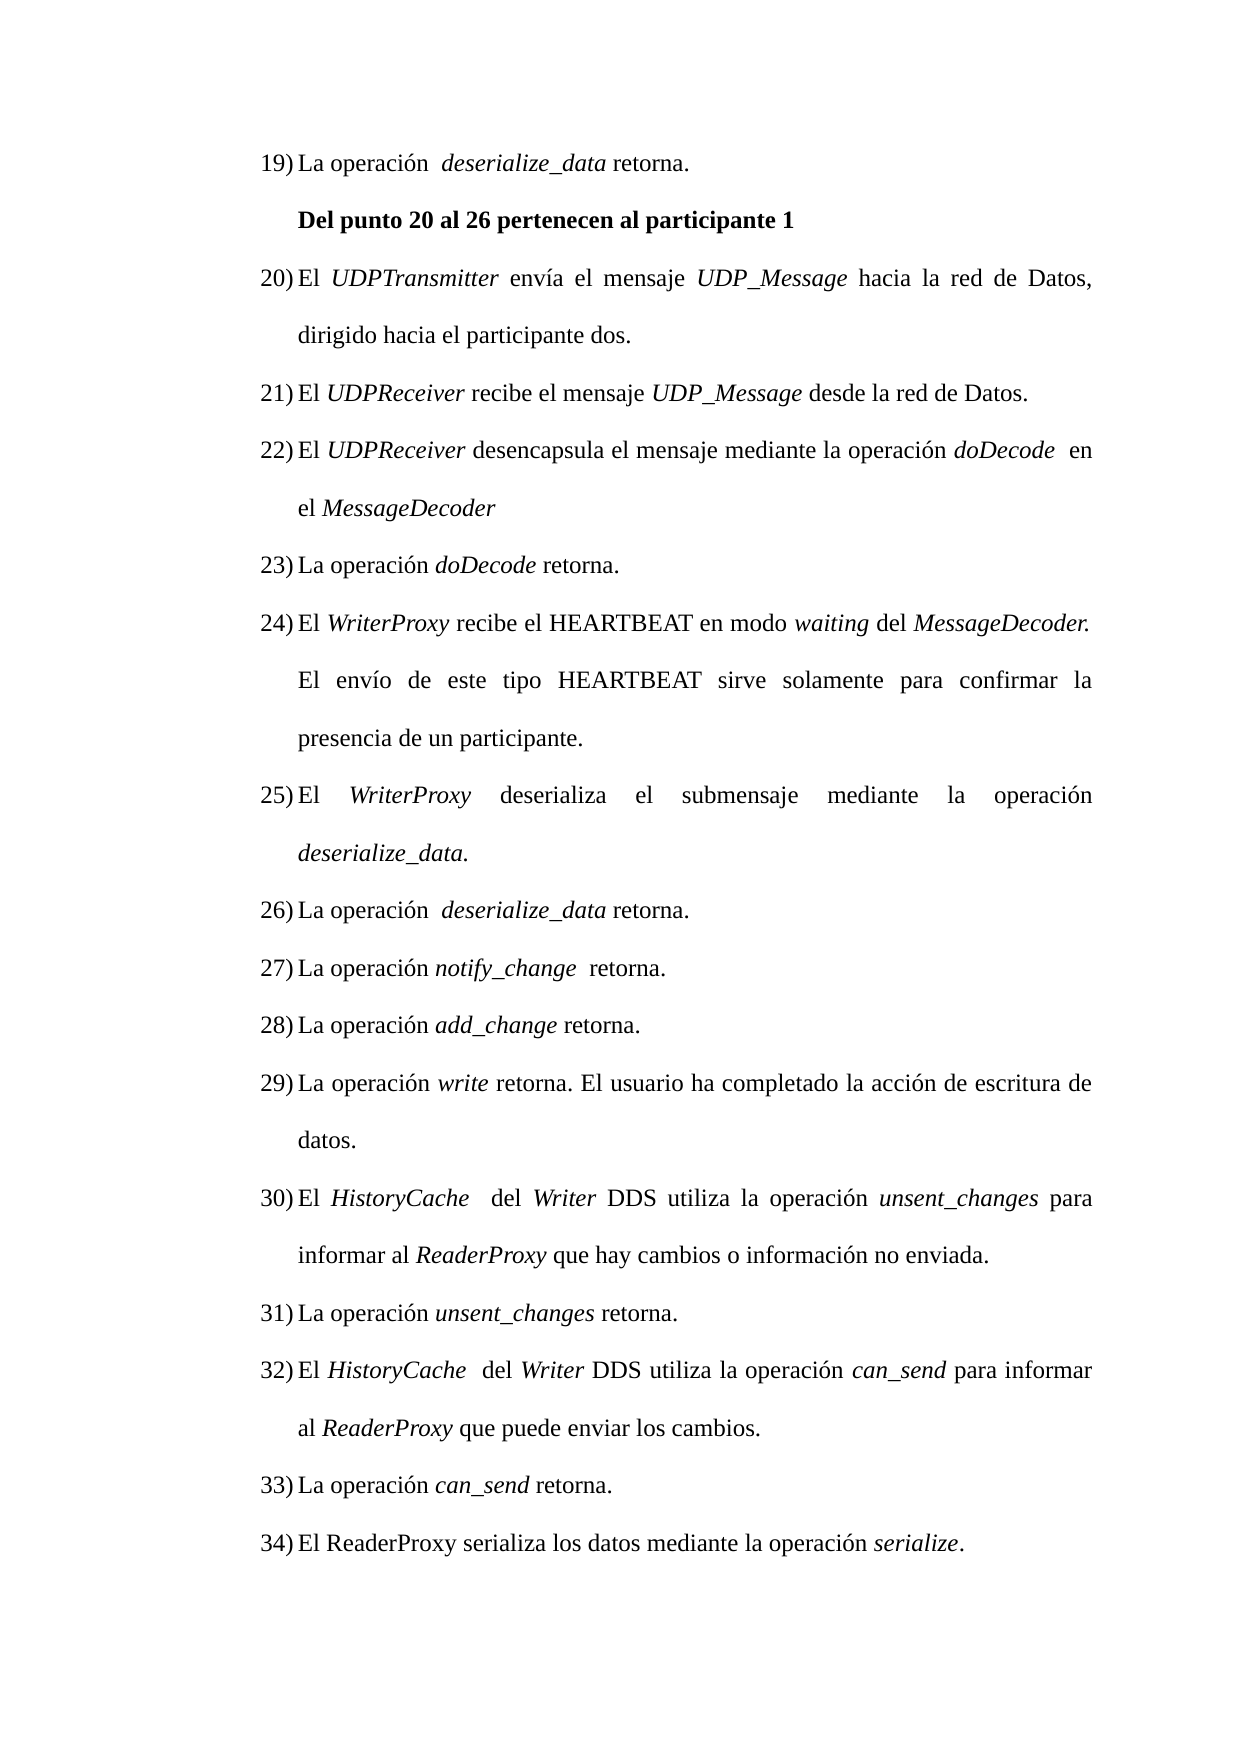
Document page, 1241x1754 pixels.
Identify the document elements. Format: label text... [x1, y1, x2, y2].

list El WriterProxy deserializa el submensaje mediante la operación deserialize_data. [260, 780, 1093, 866]
list El HistoryCache del Writer DDS utiliza la operación unsent_changes para informar al ReaderProxy que hay cambios o información no enviada. [260, 1183, 1093, 1269]
list El ReaderProxy serializa los datos mediante la operación serialize. [260, 1528, 1093, 1556]
list La operación notify_change retorna. [260, 953, 1093, 981]
list El UDPTransmitter envía el mensaje UDP_Message hacia la red de Datos, dirigido hacia el participante dos. [260, 263, 1093, 349]
list La operación unsent_changes retorna. [260, 1298, 1093, 1326]
list El HistoryCache del Writer DDS utiliza la operación can_send para informar al ReaderProxy que puede enviar los cambios. [260, 1355, 1093, 1441]
list El UDPReceiver recibe el mensaje UDP_Message desde la red de Datos. [260, 378, 1093, 406]
list La operación deserialize_data retorna. [260, 895, 1093, 924]
list El WriterProxy recibe el HEARTBEAT en modo waiting del MessageDecoder. El envío de este tipo HEARTBEAT sirve solamente para confirmar la presencia de un participante. [260, 608, 1093, 751]
list Del punto 20 al 26 pertenecen al participante 1 [298, 205, 1093, 234]
list La operación doDecode retorna. [260, 550, 1093, 579]
list La operación deserialize_data retorna. [260, 148, 1093, 176]
list El UDPReceiver desencapsula el mensaje mediante la operación doDecode en el MessageDecoder [260, 435, 1093, 521]
list La operación can_send retorna. [260, 1470, 1093, 1499]
list La operación write retorna. El usuario ha completado la acción de escritura de datos. [260, 1068, 1093, 1154]
list La operación add_change retorna. [260, 1010, 1093, 1039]
